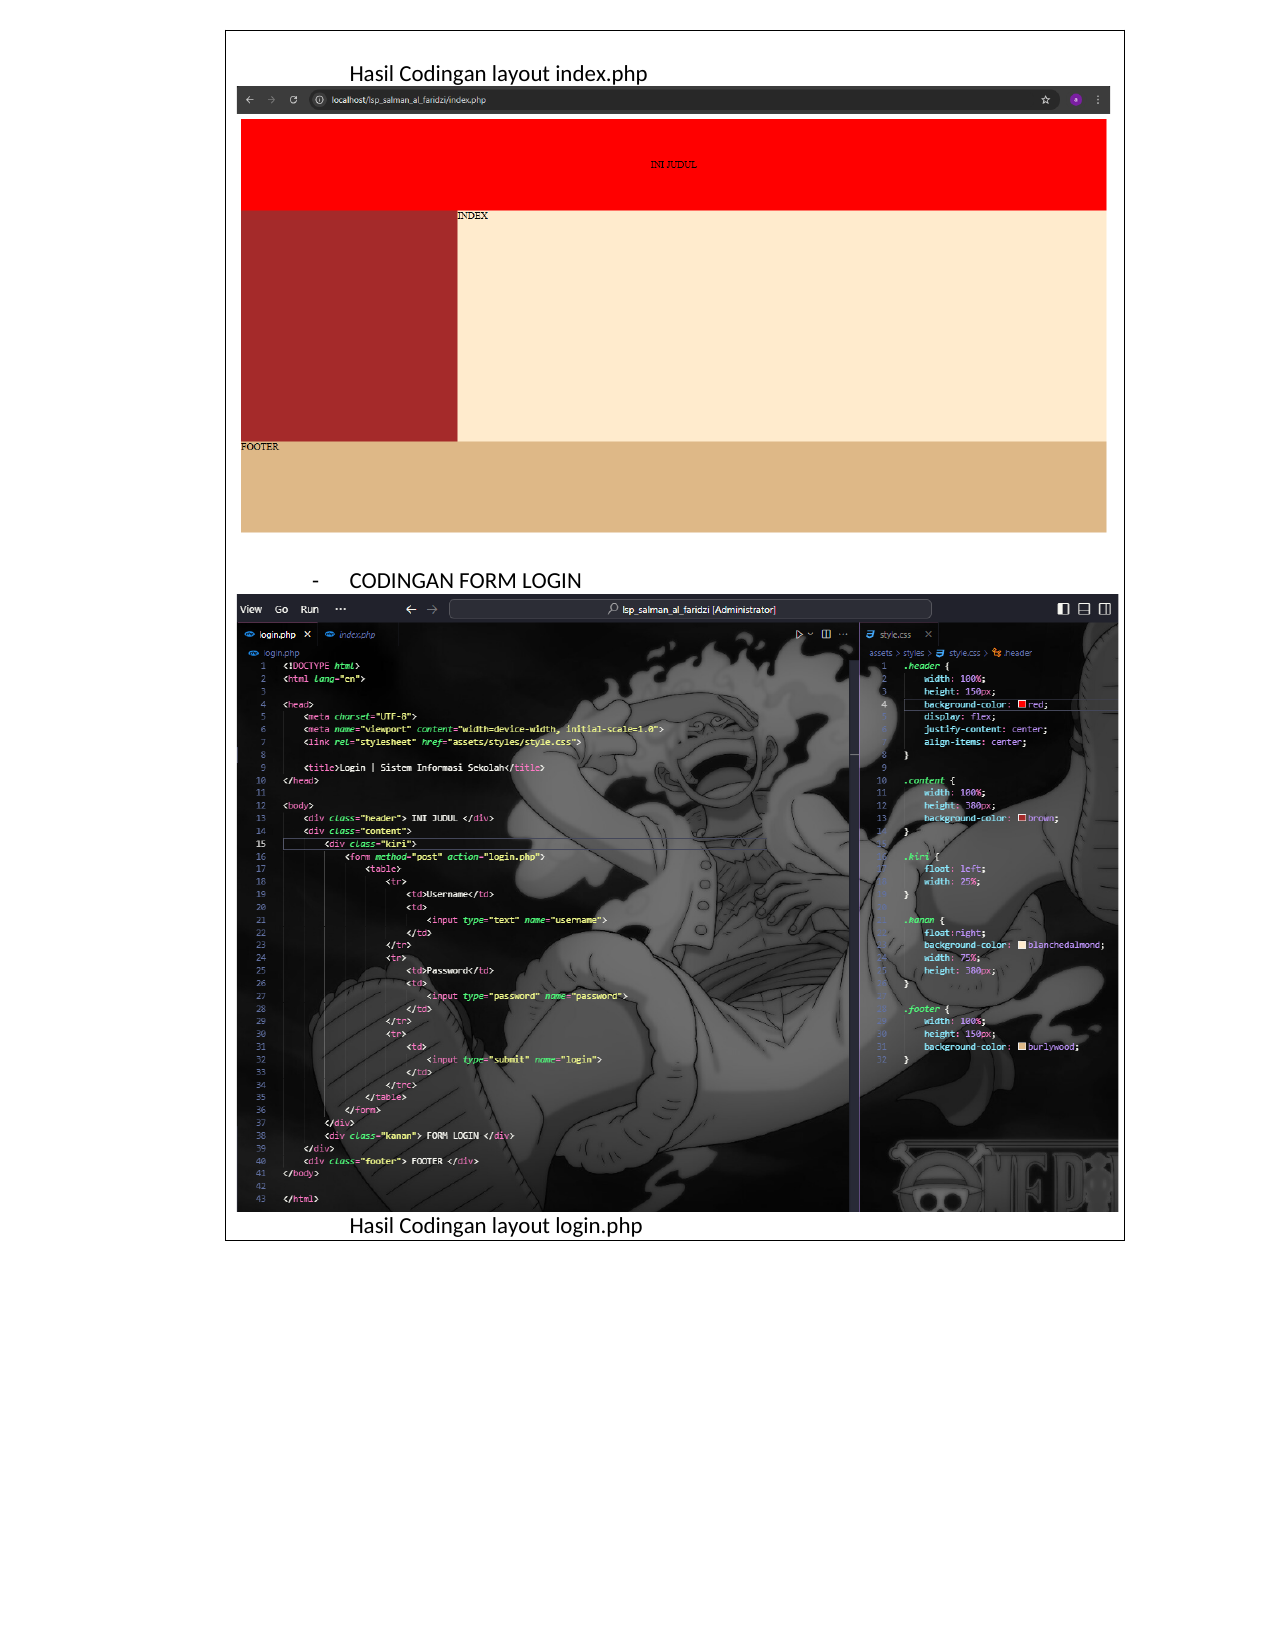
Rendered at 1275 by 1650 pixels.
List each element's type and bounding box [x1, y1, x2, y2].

picture [236, 86, 1111, 567]
table_header [226, 31, 1124, 1240]
picture [236, 594, 1119, 1212]
